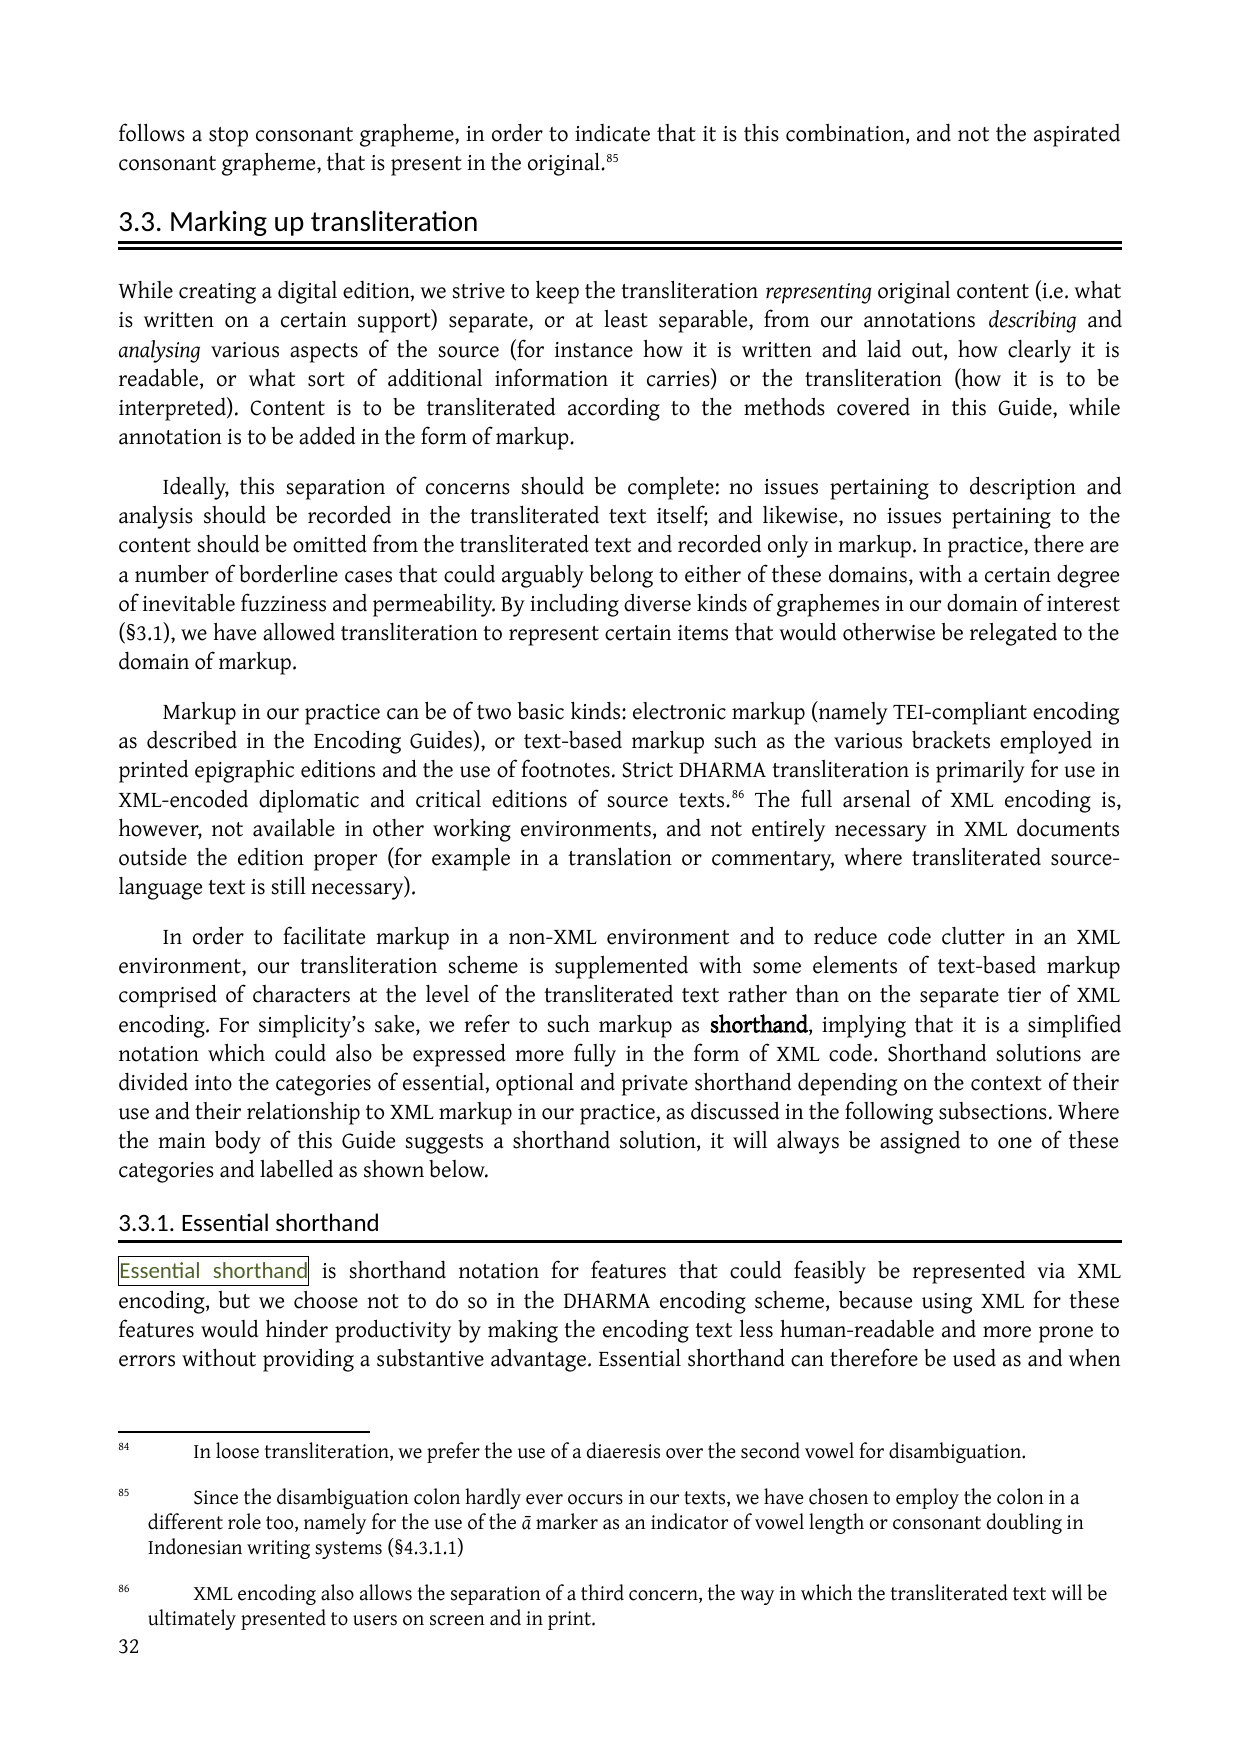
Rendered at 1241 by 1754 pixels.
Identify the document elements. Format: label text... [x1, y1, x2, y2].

text In order to facilitate markup in a non-XML environment and to reduce code clutter in an XML environment, our transliteration scheme is supplemented with some elements of text-based markup comprised of characters at the level of the transliterated text rather than on the separate tier of XML encoding. For simplicity’s sake, we refer to such markup as shorthand, implying that it is a simplified notation which could also be expressed more fully in the form of XML code. Shorthand solutions are divided into the categories of essential, optional and private shorthand depending on the context of their use and their relationship to XML markup in our practice, as discussed in the following subsections. Where the main body of this Guide suggests a shorthand solution, it will always be assigned to one of these categories and labelled as shown below. [118, 921, 1122, 1184]
text Markup in our practice can be of two basic kinds: electronic markup (namely TEI-compliant encoding as described in the Encoding Guides), or text-based markup such as the various brackets employed in printed epigraphic editions and the use of footnotes. Strict DHARMA transliteration is primarily for use in XML-encoded diplomatic and critical editions of source texts. The full arsenal of XML encoding is, however, not available in other working environments, and not entirely necessary in XML documents outside the edition proper (for example in a translation or commentary, where transliterated source-language text is still necessary). [118, 696, 1122, 900]
subtitle Essential shorthand [118, 1204, 1122, 1240]
text While creating a digital edition, we strive to keep the transliteration representing original content (i.e. what is written on a certain support) separate, or at least separable, from our annotations describing and analysing various aspects of the source (for instance how it is written and laid out, how clearly it is readable, or what sort of additional information it carries) or the transliteration (how it is to be interpreted). Content is to be transliterated according to the methods covered in this Guide, while annotation is to be added in the form of markup. [118, 275, 1122, 450]
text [118, 118, 1122, 176]
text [118, 1256, 1122, 1372]
text Ideally, this separation of concerns should be complete: no issues pertaining to description and analysis should be recorded in the transliterated text itself; and likewise, no issues pertaining to the content should be omitted from the transliterated text and recorded only in markup. In practice, there are a number of borderline cases that could arguably belong to either of these domains, with a certain degree of inevitable fuzziness and permeability. By including diverse kinds of graphemes in our domain of interest (§3.1), we have allowed transliteration to represent certain items that would otherwise be relegated to the domain of markup. [118, 471, 1122, 675]
subtitle Marking up transliteration [118, 201, 1122, 241]
